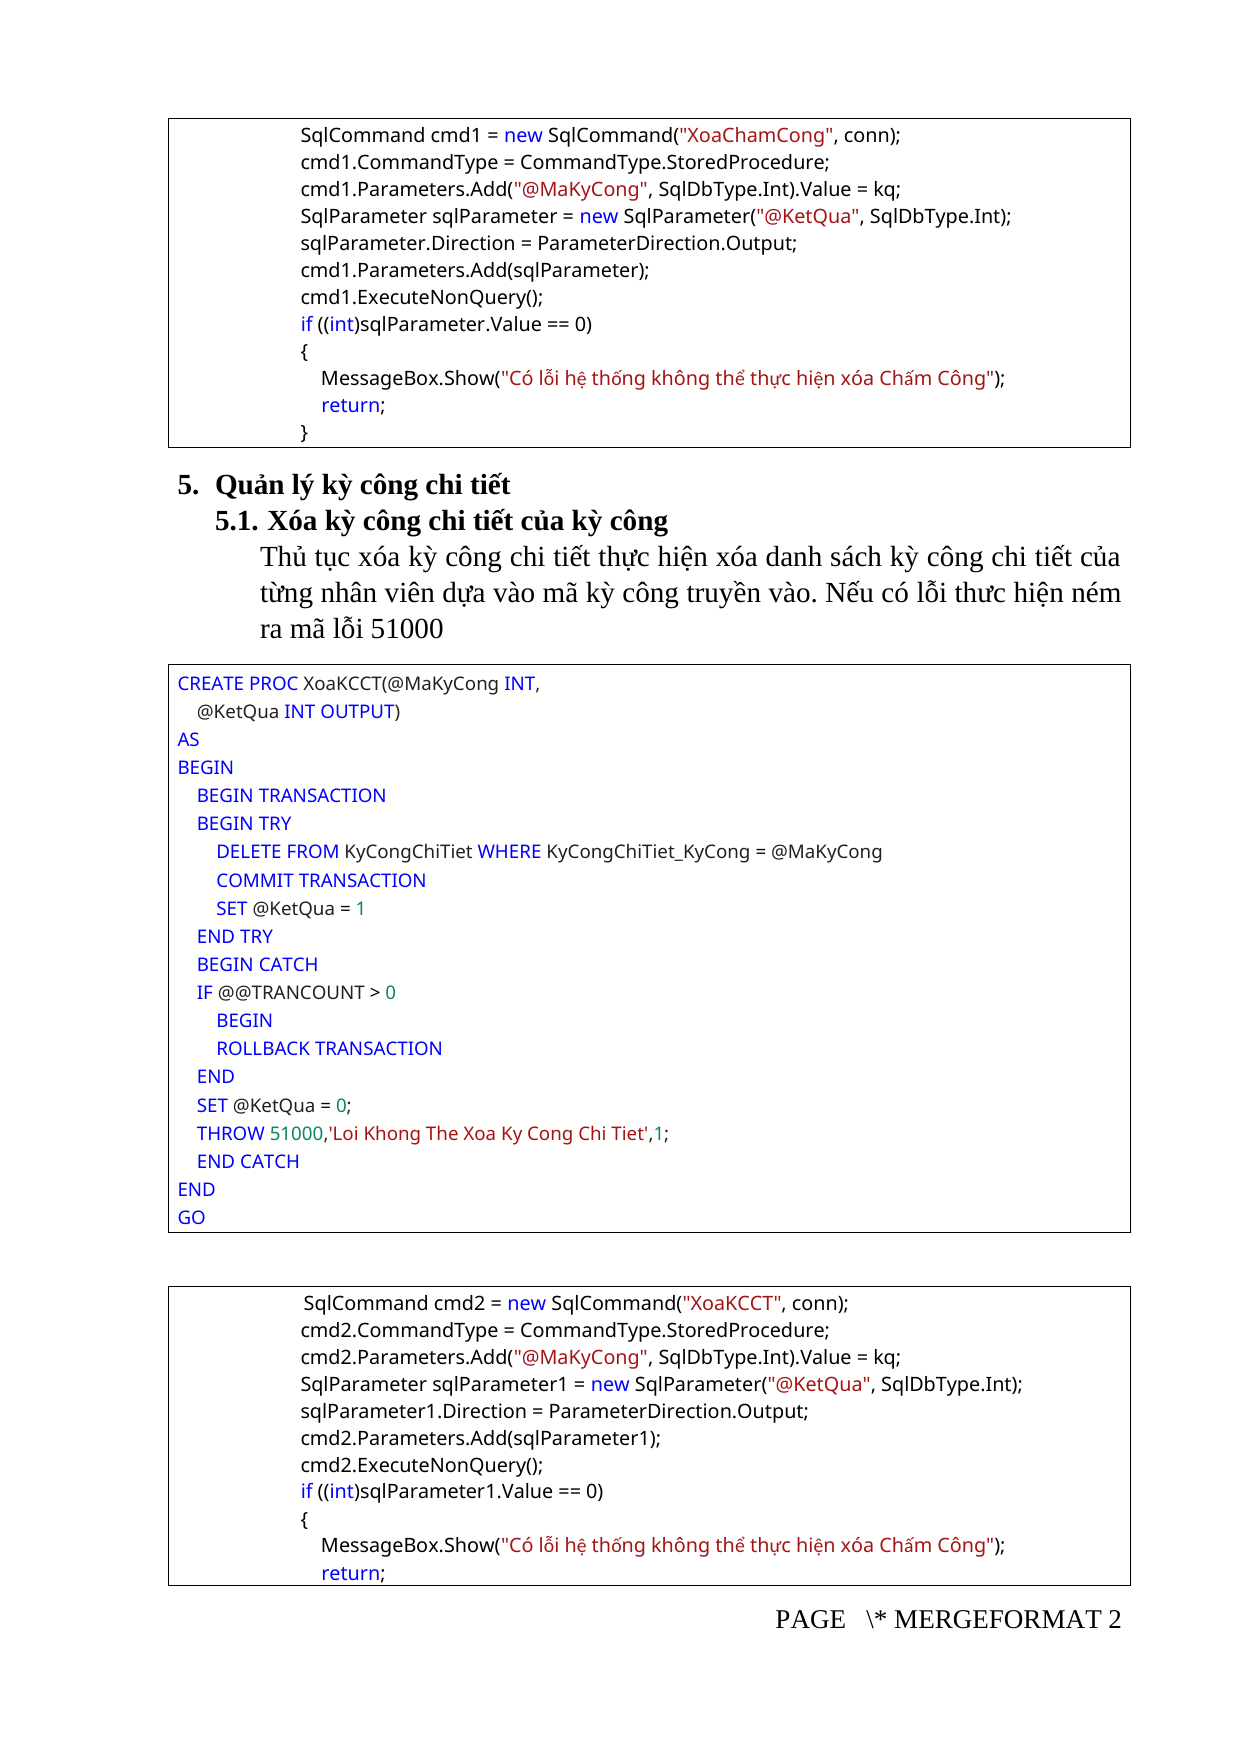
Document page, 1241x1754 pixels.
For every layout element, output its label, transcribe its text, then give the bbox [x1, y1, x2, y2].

text cmd2.ExecuteNonQuery(); [177, 1451, 1122, 1478]
text cmd2.CommandType = CommandType.StoredProcedure; [177, 1316, 1122, 1343]
text BEGIN TRANSACTION [177, 780, 1122, 808]
list Xóa kỳ công chi tiết của kỳ công [215, 503, 1122, 537]
text cmd2.Parameters.Add("@MaKyCong", SqlDbType.Int).Value = kq; [177, 1343, 1122, 1370]
text BEGIN CATCH [177, 949, 1122, 977]
text IF @@TRANCOUNT > 0 [177, 977, 1122, 1005]
text sqlParameter.Direction = ParameterDirection.Output; [177, 229, 1122, 256]
text cmd1.Parameters.Add("@MaKyCong", SqlDbType.Int).Value = kq; [177, 175, 1122, 202]
text SqlCommand cmd1 = new SqlCommand("XoaChamCong", conn); [169, 119, 1130, 148]
text SqlCommand cmd2 = new SqlCommand("XoaKCCT", conn); [169, 1287, 1130, 1316]
list Quản lý kỳ công chi tiết [177, 467, 1122, 500]
text END CATCH [177, 1146, 1122, 1174]
text END [177, 1061, 1122, 1089]
text BEGIN [177, 1005, 1122, 1033]
text } [169, 415, 1130, 447]
text if ((int)sqlParameter.Value == 0) [177, 310, 1122, 337]
text @KetQua INT OUTPUT) [177, 696, 1122, 724]
text MessageBox.Show("Có lỗi hệ thống không thể thực hiện xóa Chấm Công"); [177, 364, 1122, 391]
text GO [169, 1199, 1130, 1232]
text COMMIT TRANSACTION [177, 864, 1122, 892]
text DELETE FROM KyCongChiTiet WHERE KyCongChiTiet_KyCong = @MaKyCong [177, 836, 1122, 864]
text END TRY [177, 921, 1122, 949]
text SqlParameter sqlParameter1 = new SqlParameter("@KetQua", SqlDbType.Int); [177, 1370, 1122, 1397]
text cmd1.Parameters.Add(sqlParameter); [177, 256, 1122, 283]
text { [177, 337, 1122, 364]
text cmd2.Parameters.Add(sqlParameter1); [177, 1424, 1122, 1451]
text CREATE PROC XoaKCCT(@MaKyCong INT, [169, 665, 1130, 696]
text BEGIN [177, 752, 1122, 780]
text SqlParameter sqlParameter = new SqlParameter("@KetQua", SqlDbType.Int); [177, 202, 1122, 229]
text THROW 51000,'Loi Khong The Xoa Ky Cong Chi Tiet',1; [177, 1117, 1122, 1146]
text SET @KetQua = 0; [177, 1089, 1122, 1117]
text BEGIN TRY [177, 808, 1122, 836]
list Thủ tục xóa kỳ công chi tiết thực hiện xóa danh sách kỳ công chi tiết của từng nhân viên dựa vào mã kỳ công truyền vào. Nếu có lỗi thưc hiện ném ra mã lỗi 51000 [260, 539, 1122, 645]
text SET @KetQua = 1 [177, 892, 1122, 921]
text AS [177, 724, 1122, 752]
text return; [177, 391, 1122, 415]
text cmd1.ExecuteNonQuery(); [177, 283, 1122, 310]
text sqlParameter1.Direction = ParameterDirection.Output; [177, 1397, 1122, 1424]
text return; [177, 1559, 1122, 1585]
text END [177, 1174, 1122, 1199]
text MessageBox.Show("Có lỗi hệ thống không thể thực hiện xóa Chấm Công"); [177, 1532, 1122, 1559]
text { [177, 1505, 1122, 1532]
text cmd1.CommandType = CommandType.StoredProcedure; [177, 148, 1122, 175]
text ROLLBACK TRANSACTION [177, 1033, 1122, 1061]
text if ((int)sqlParameter1.Value == 0) [177, 1478, 1122, 1505]
